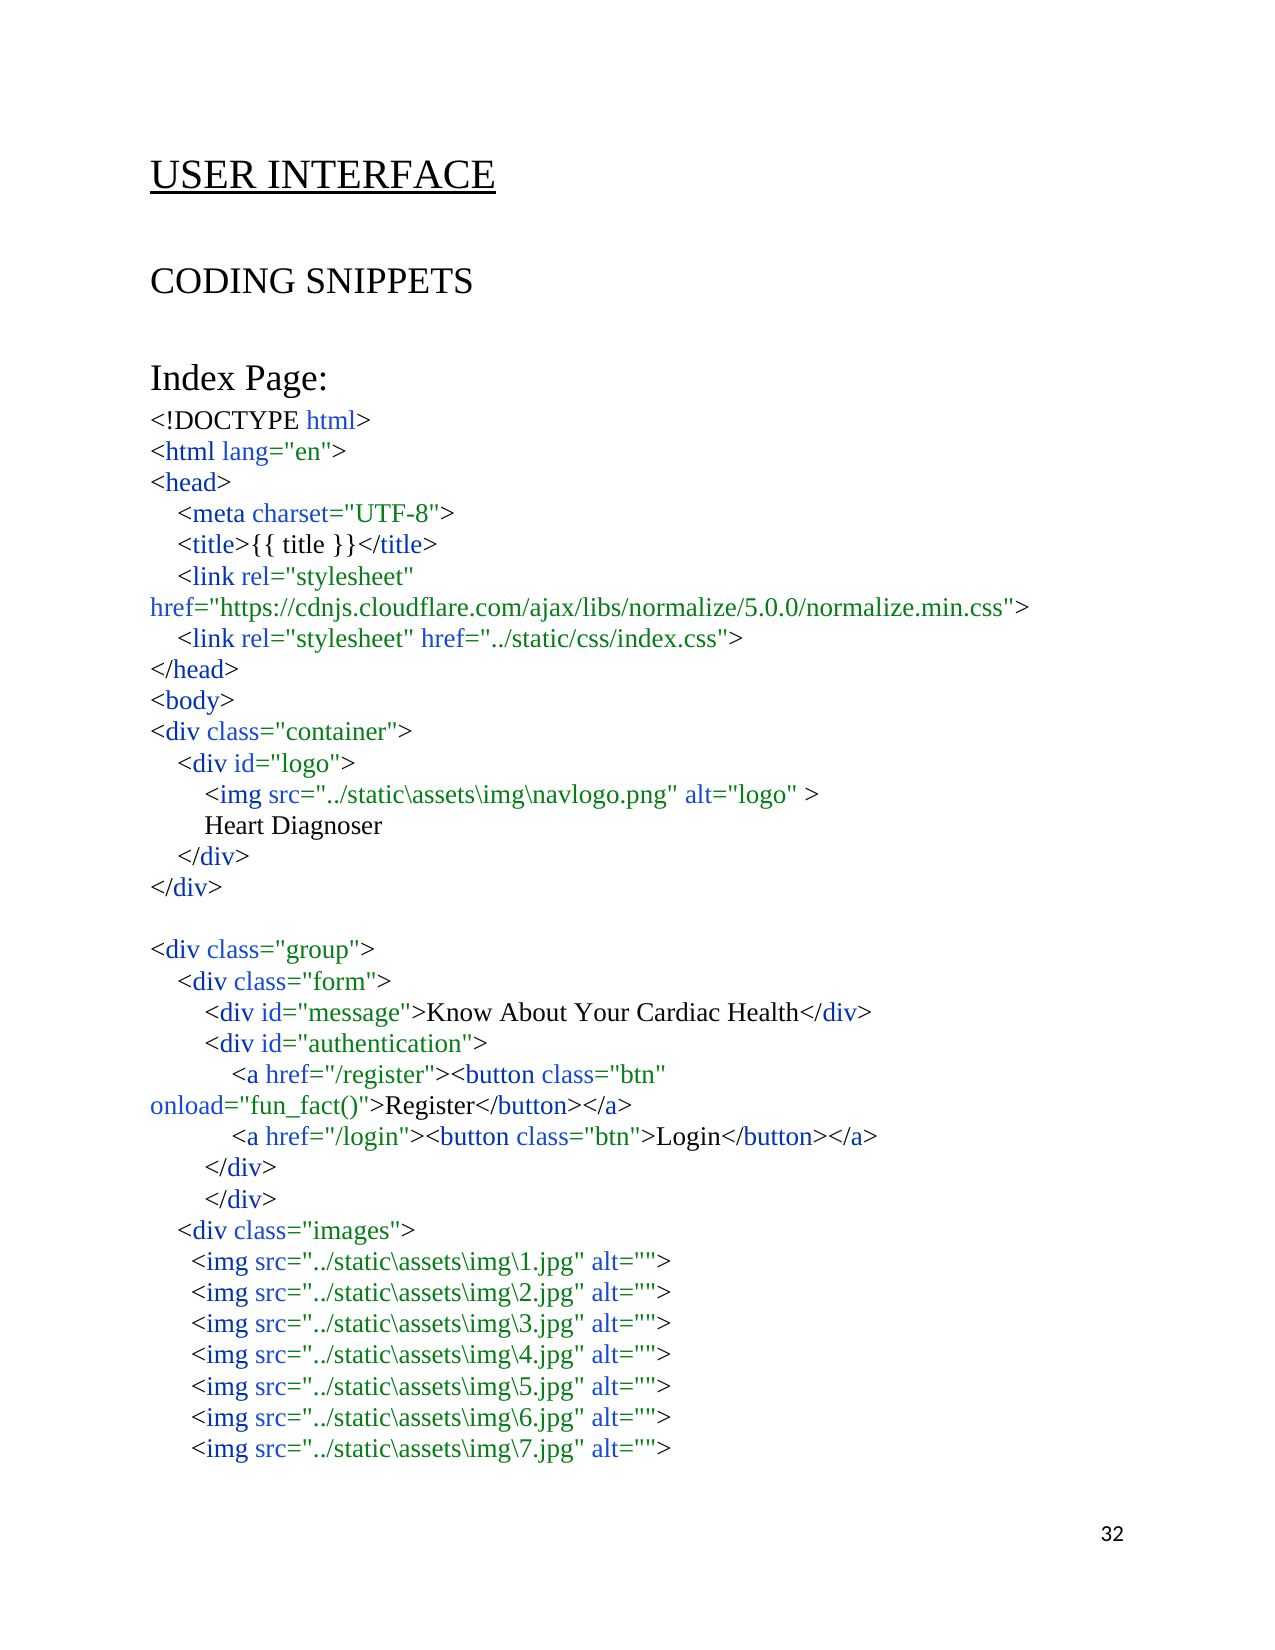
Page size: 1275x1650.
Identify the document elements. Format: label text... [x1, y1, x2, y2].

text USER INTERFACE [150, 150, 1123, 198]
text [150, 404, 1125, 1463]
text Index Page: [150, 355, 1123, 398]
text CODING SNIPPETS [150, 258, 1123, 301]
